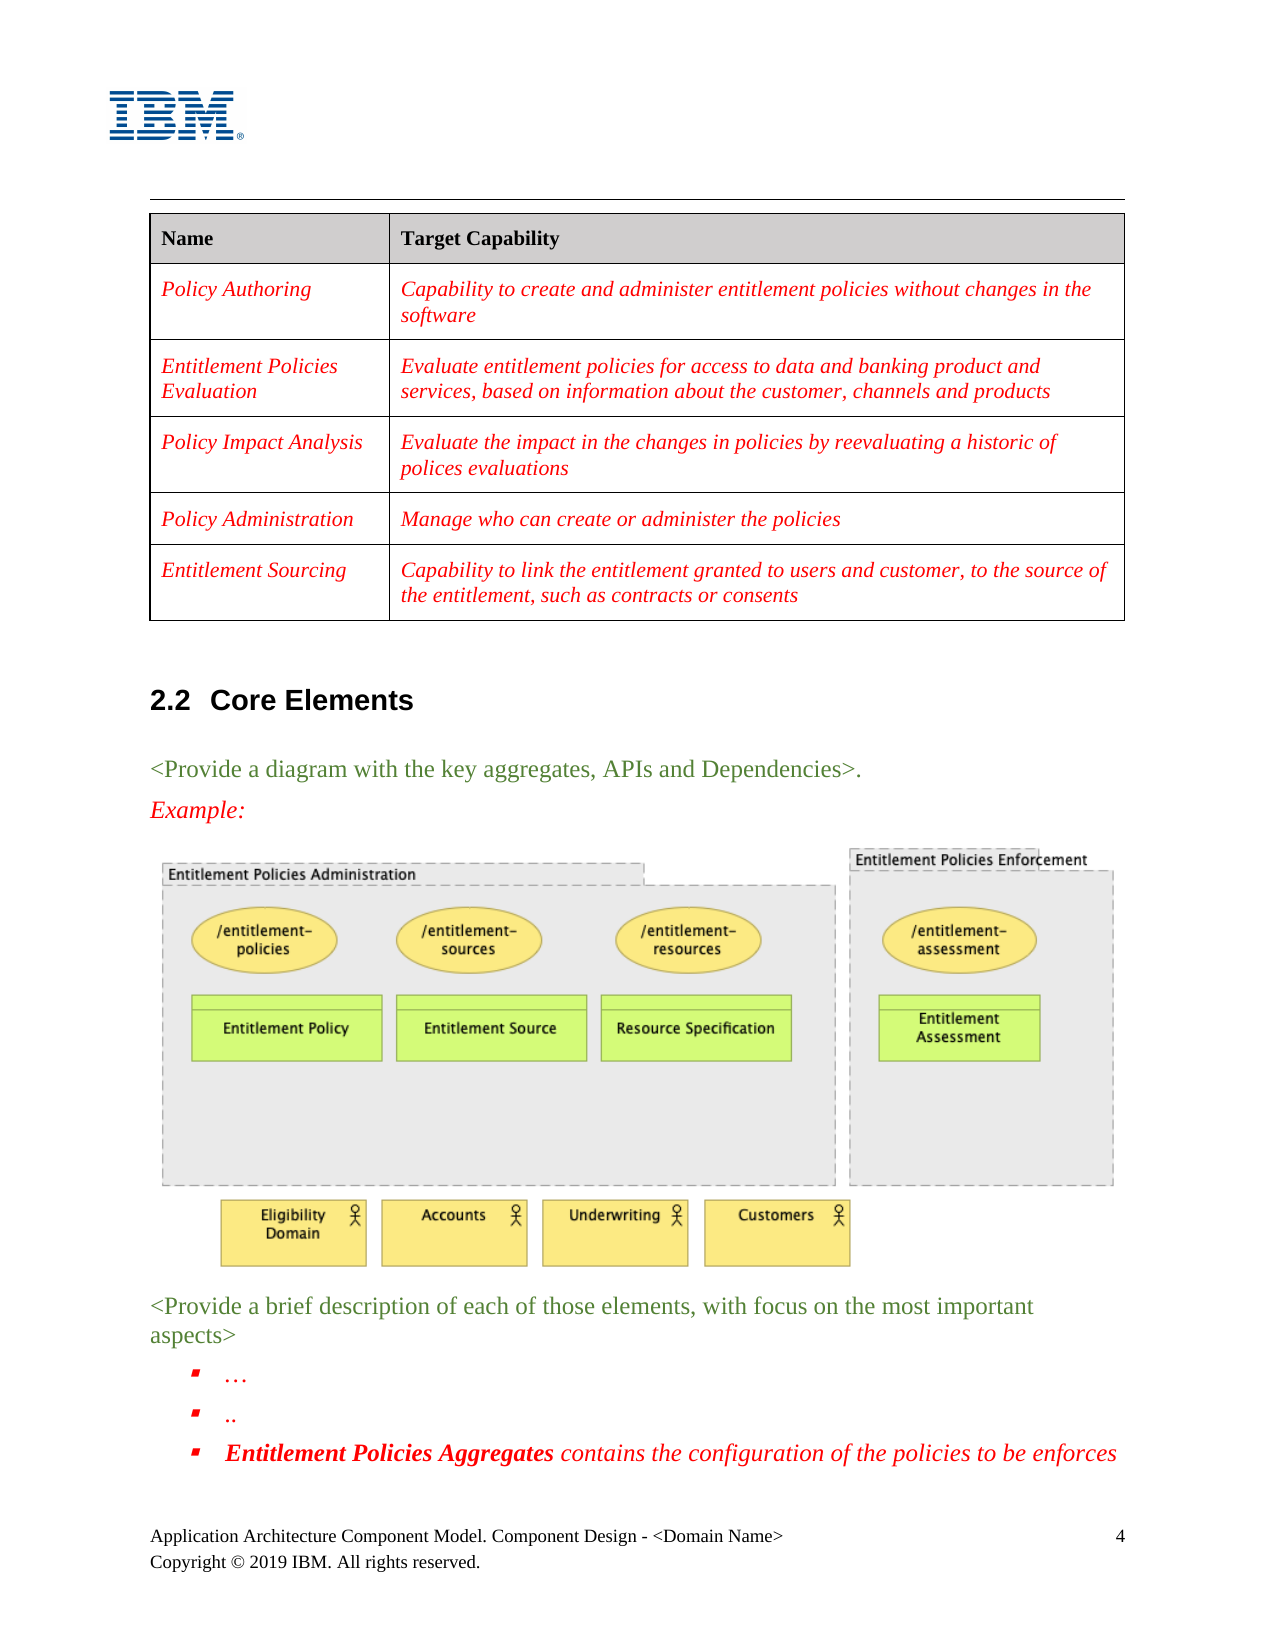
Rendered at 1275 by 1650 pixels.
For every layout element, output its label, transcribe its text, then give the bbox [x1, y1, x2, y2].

text <Provide a brief description of each of those elements, with focus on the most important aspects> [150, 1291, 1125, 1348]
table_header Name [151, 214, 389, 263]
picture [106, 87, 247, 144]
table_cell Manage who can create or administer the policies [390, 493, 1124, 543]
list .. [187, 1401, 1125, 1428]
list Entitlement Policies Aggregates contains the configuration of the policies to be enforces [187, 1440, 1125, 1467]
list … [187, 1361, 1125, 1388]
table_cell Policy Administration [151, 493, 389, 543]
table_cell Policy Impact Analysis [151, 417, 389, 492]
table_cell Capability to create and administer entitlement policies without changes in the software [390, 264, 1124, 339]
subtitle Core Elements [150, 683, 1125, 717]
table_cell Entitlement Sourcing [151, 545, 389, 620]
table_cell Entitlement Policies Evaluation [151, 340, 389, 416]
table_header Target Capability [390, 214, 1124, 263]
table_cell Policy Authoring [151, 264, 389, 339]
text <Provide a diagram with the key aggregates, APIs and Dependencies>. [150, 754, 1125, 783]
text Example: [150, 795, 1125, 824]
picture [150, 836, 1125, 1279]
table_cell Evaluate the impact in the changes in policies by reevaluating a historic of polices evaluations [390, 417, 1124, 492]
table_cell Capability to link the entitlement granted to users and customer, to the source of the entitlement, such as contracts or consents [390, 545, 1124, 620]
table_cell Evaluate entitlement policies for access to data and banking product and services, based on information about the customer, channels and products [390, 340, 1124, 416]
